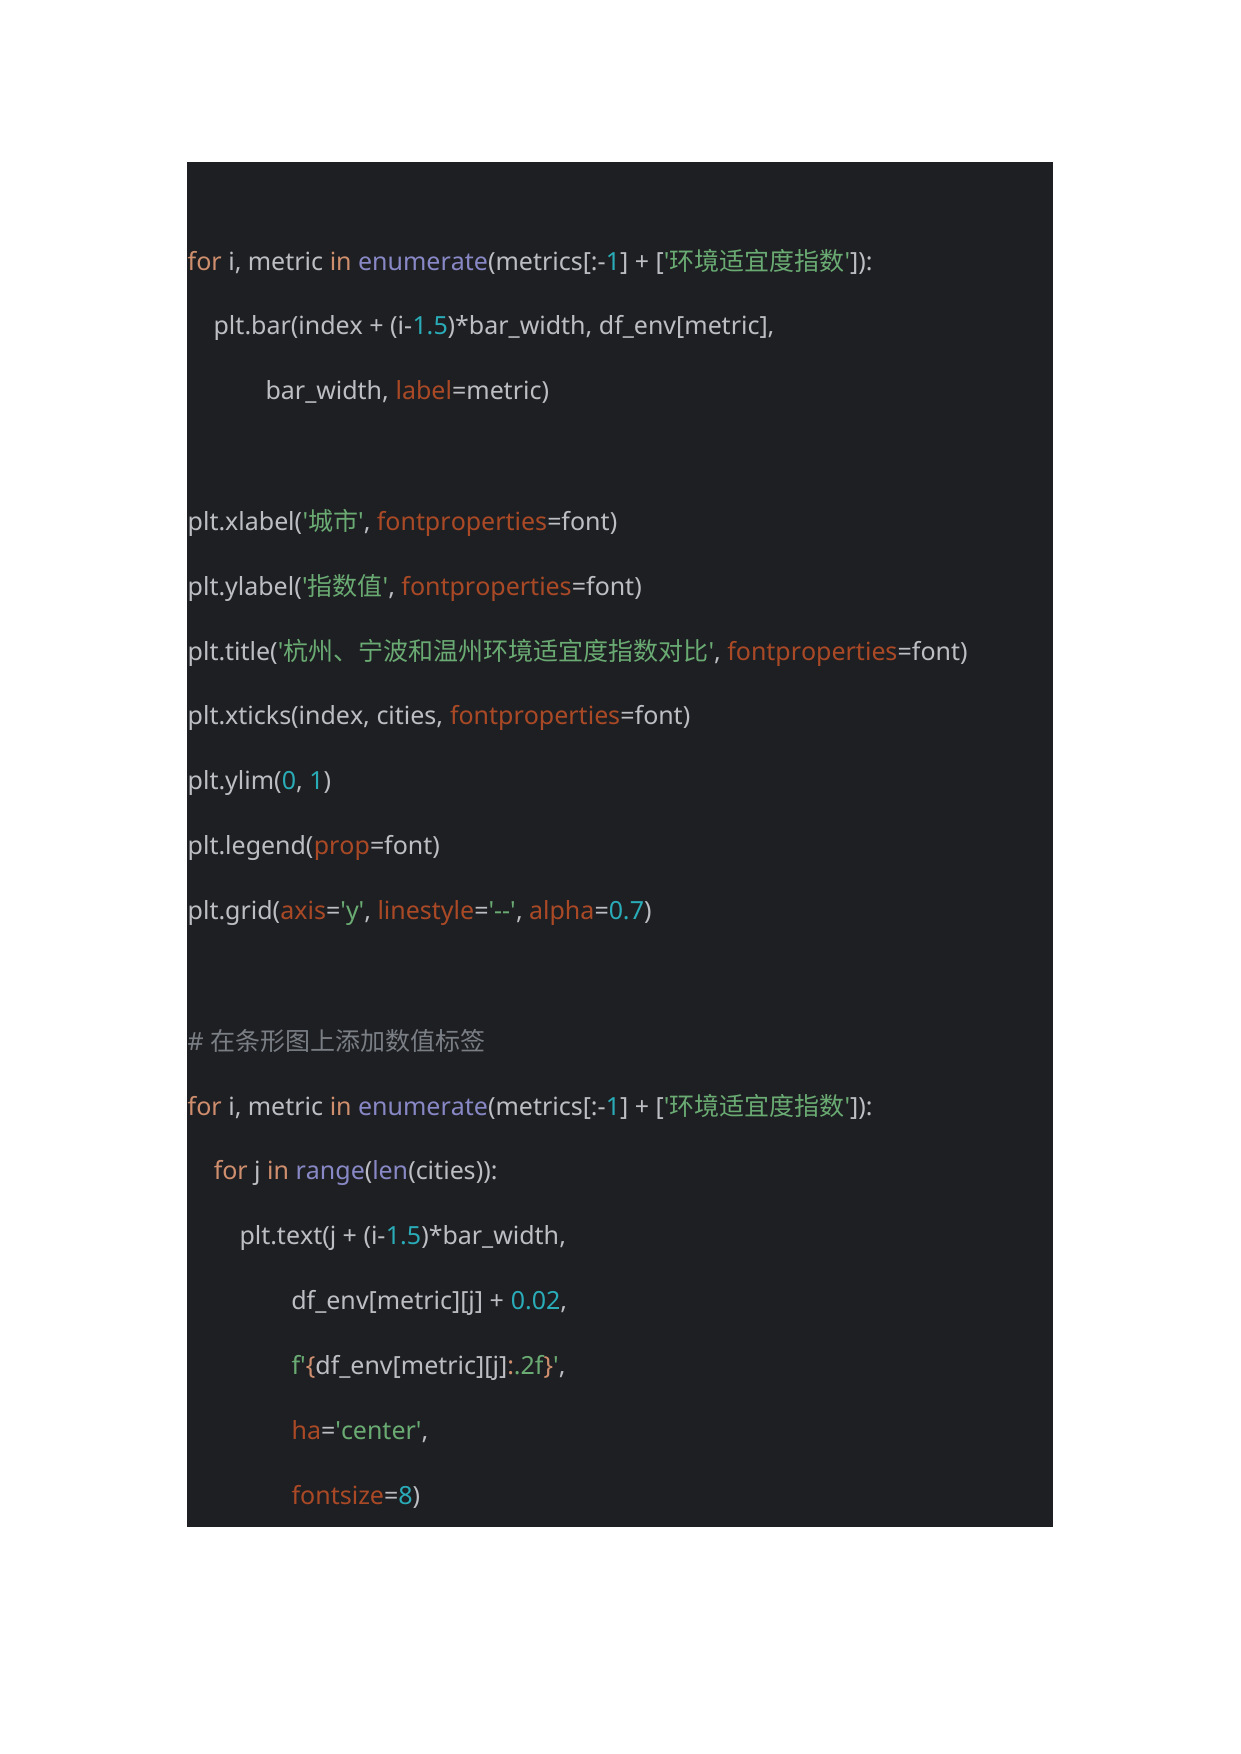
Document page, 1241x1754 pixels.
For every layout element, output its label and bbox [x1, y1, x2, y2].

text [187, 162, 1053, 1527]
